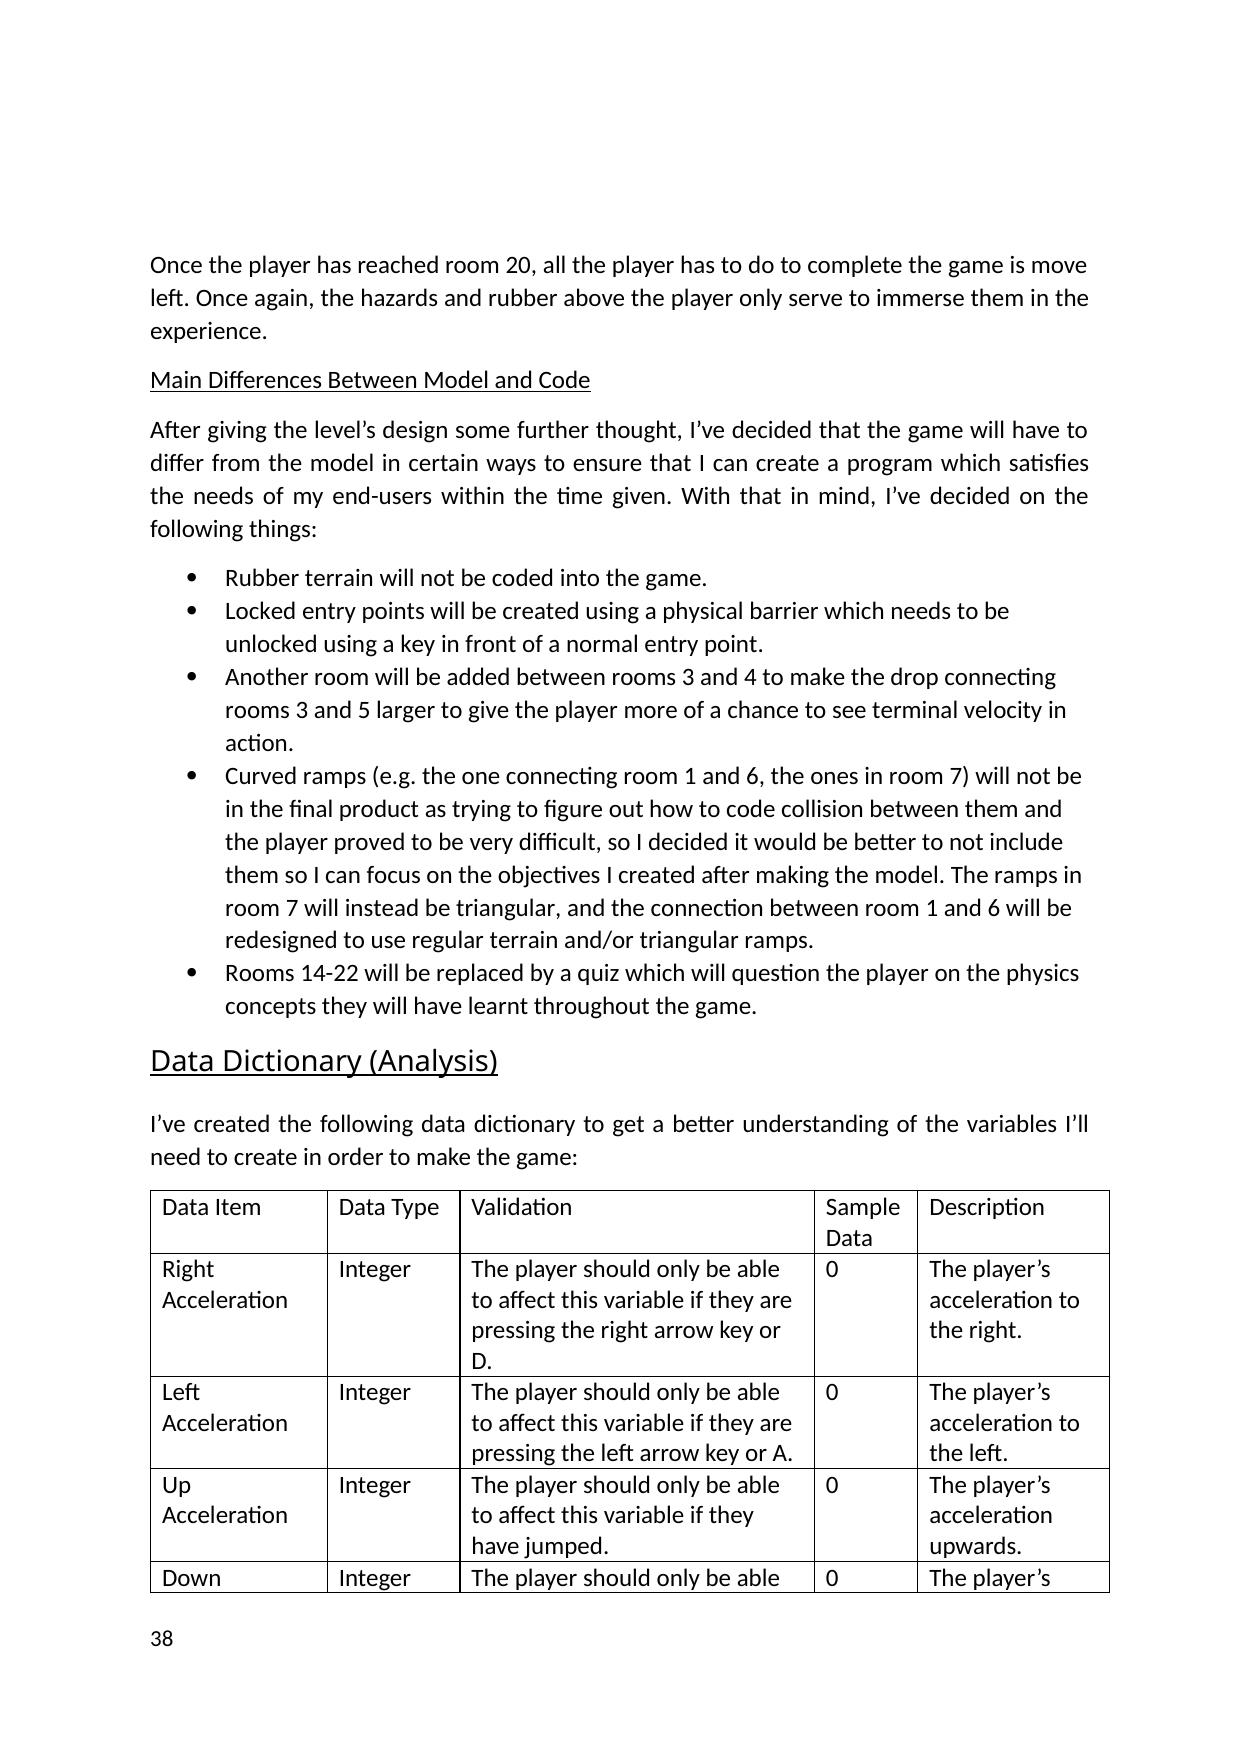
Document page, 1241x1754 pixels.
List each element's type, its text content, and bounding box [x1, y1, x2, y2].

list Rubber terrain will not be coded into the game. [187, 562, 1090, 593]
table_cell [461, 1562, 814, 1592]
table_header Sample Data [815, 1191, 917, 1252]
table_cell Integer [328, 1254, 459, 1376]
list Curved ramps (e.g. the one connecting room 1 and 6, the ones in room 7) will not be in the final product as trying to figure out how to code collision between them and the player proved to be very difficult, so I decided it would be better to not include them so I can focus on the objectives I created after making the model. The ramps in room 7 will instead be triangular, and the connection between room 1 and 6 will be redesigned to use regular terrain and/or triangular ramps. [187, 760, 1090, 955]
table_cell Integer [328, 1469, 459, 1561]
text Main Differences Between Model and Code [150, 364, 1090, 395]
table_cell Integer [328, 1377, 459, 1468]
table_cell 0 [815, 1562, 917, 1592]
list Locked entry points will be created using a physical barrier which needs to be unlocked using a key in front of a normal entry point. [187, 595, 1090, 659]
table_header Data Item [151, 1191, 327, 1252]
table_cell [918, 1562, 1109, 1592]
text Once the player has reached room 20, all the player has to do to complete the game is move left. Once again, the hazards and rubber above the player only serve to immerse them in the experience. [150, 249, 1090, 346]
table_header Description [918, 1191, 1109, 1252]
table_cell Right Acceleration [151, 1254, 327, 1376]
table_cell Integer [328, 1562, 459, 1592]
subtitle Data Dictionary (Analysis) [150, 1040, 1090, 1080]
list Another room will be added between rooms 3 and 4 to make the drop connecting rooms 3 and 5 larger to give the player more of a chance to see terminal velocity in action. [187, 661, 1090, 758]
table_cell Down Acceleration [151, 1562, 327, 1592]
table_cell 0 [815, 1254, 917, 1376]
table_cell The player should only be able to affect this variable if they are pressing the right arrow key or D. [461, 1254, 814, 1376]
table_cell The player’s acceleration to the right. [918, 1254, 1109, 1376]
table_cell 0 [815, 1469, 917, 1561]
table_cell The player’s acceleration upwards. [918, 1469, 1109, 1561]
table_cell Up Acceleration [151, 1469, 327, 1561]
table_cell 0 [815, 1377, 917, 1468]
table_header Data Type [328, 1191, 459, 1252]
table_cell Left Acceleration [151, 1377, 327, 1468]
text After giving the level’s design some further thought, I’ve decided that the game will have to differ from the model in certain ways to ensure that I can create a program which satisfies the needs of my end-users within the time given. With that in mind, I’ve decided on the following things: [150, 414, 1090, 543]
table_header Validation [461, 1191, 814, 1252]
text I’ve created the following data dictionary to get a better understanding of the variables I’ll need to create in order to make the game: [150, 1108, 1090, 1171]
table_cell The player should only be able to affect this variable if they have jumped. [461, 1469, 814, 1561]
list Rooms 14-22 will be replaced by a quiz which will question the player on the physics concepts they will have learnt throughout the game. [187, 957, 1090, 1021]
table_cell The player’s acceleration to the left. [918, 1377, 1109, 1468]
table_cell The player should only be able to affect this variable if they are pressing the left arrow key or A. [461, 1377, 814, 1468]
